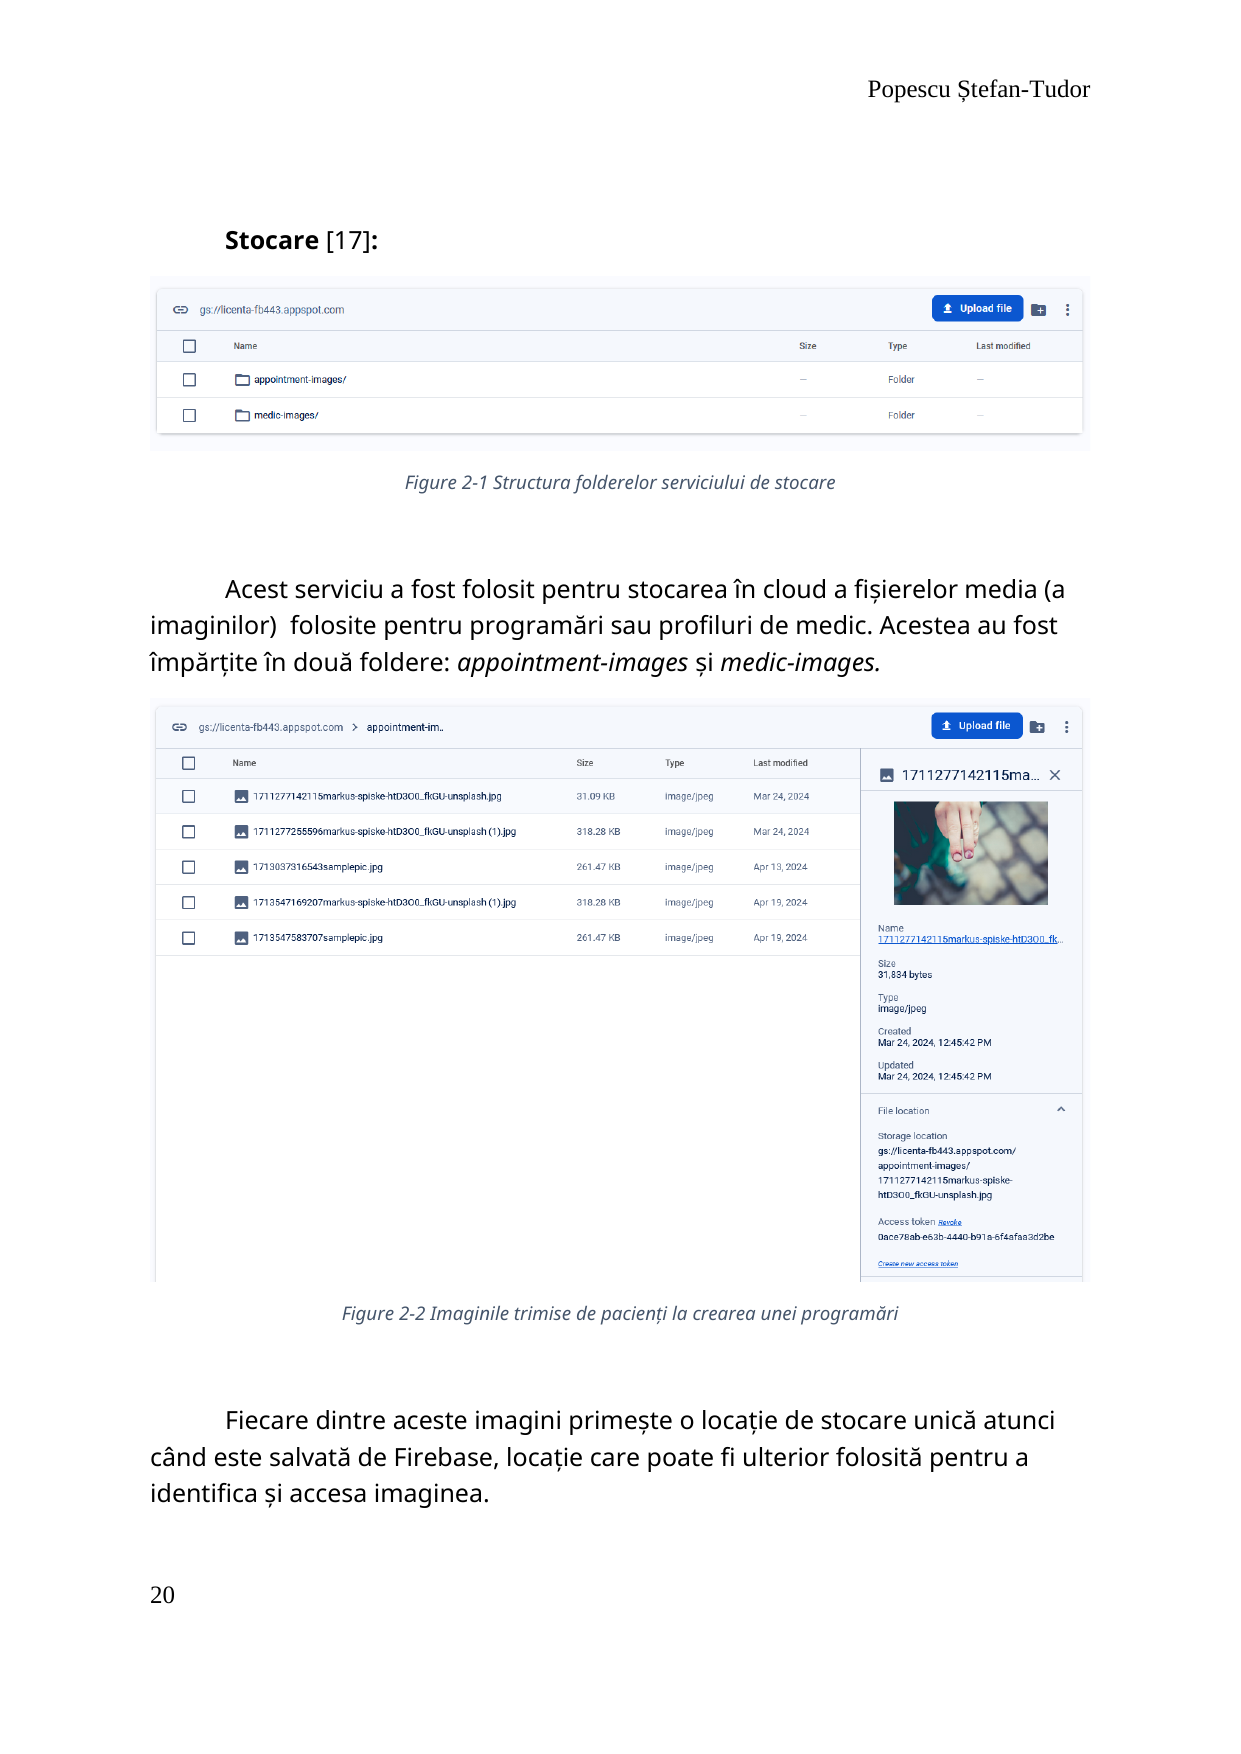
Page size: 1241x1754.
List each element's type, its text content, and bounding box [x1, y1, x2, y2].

picture [150, 276, 1091, 451]
text Fiecare dintre aceste imagini primește o locație de stocare unică atunci când este salvată de Firebase, locație care poate fi ulterior folosită pentru a identifica și accesa imaginea. [150, 1402, 1090, 1510]
text Acest serviciu a fost folosit pentru stocarea în cloud a fișierelor media (a imaginilor) folosite pentru programări sau profiluri de medic. Acestea au fost împărțite în două foldere: appointment-images și medic-images. [87, 571, 1090, 679]
text Figure 2-2 Imaginile trimise de pacienți la crearea unei programări [150, 1301, 1090, 1326]
text Stocare : [87, 223, 1090, 257]
text Figure 2-1 Structura folderelor serviciului de stocare [150, 469, 1090, 495]
picture [150, 698, 1091, 1282]
